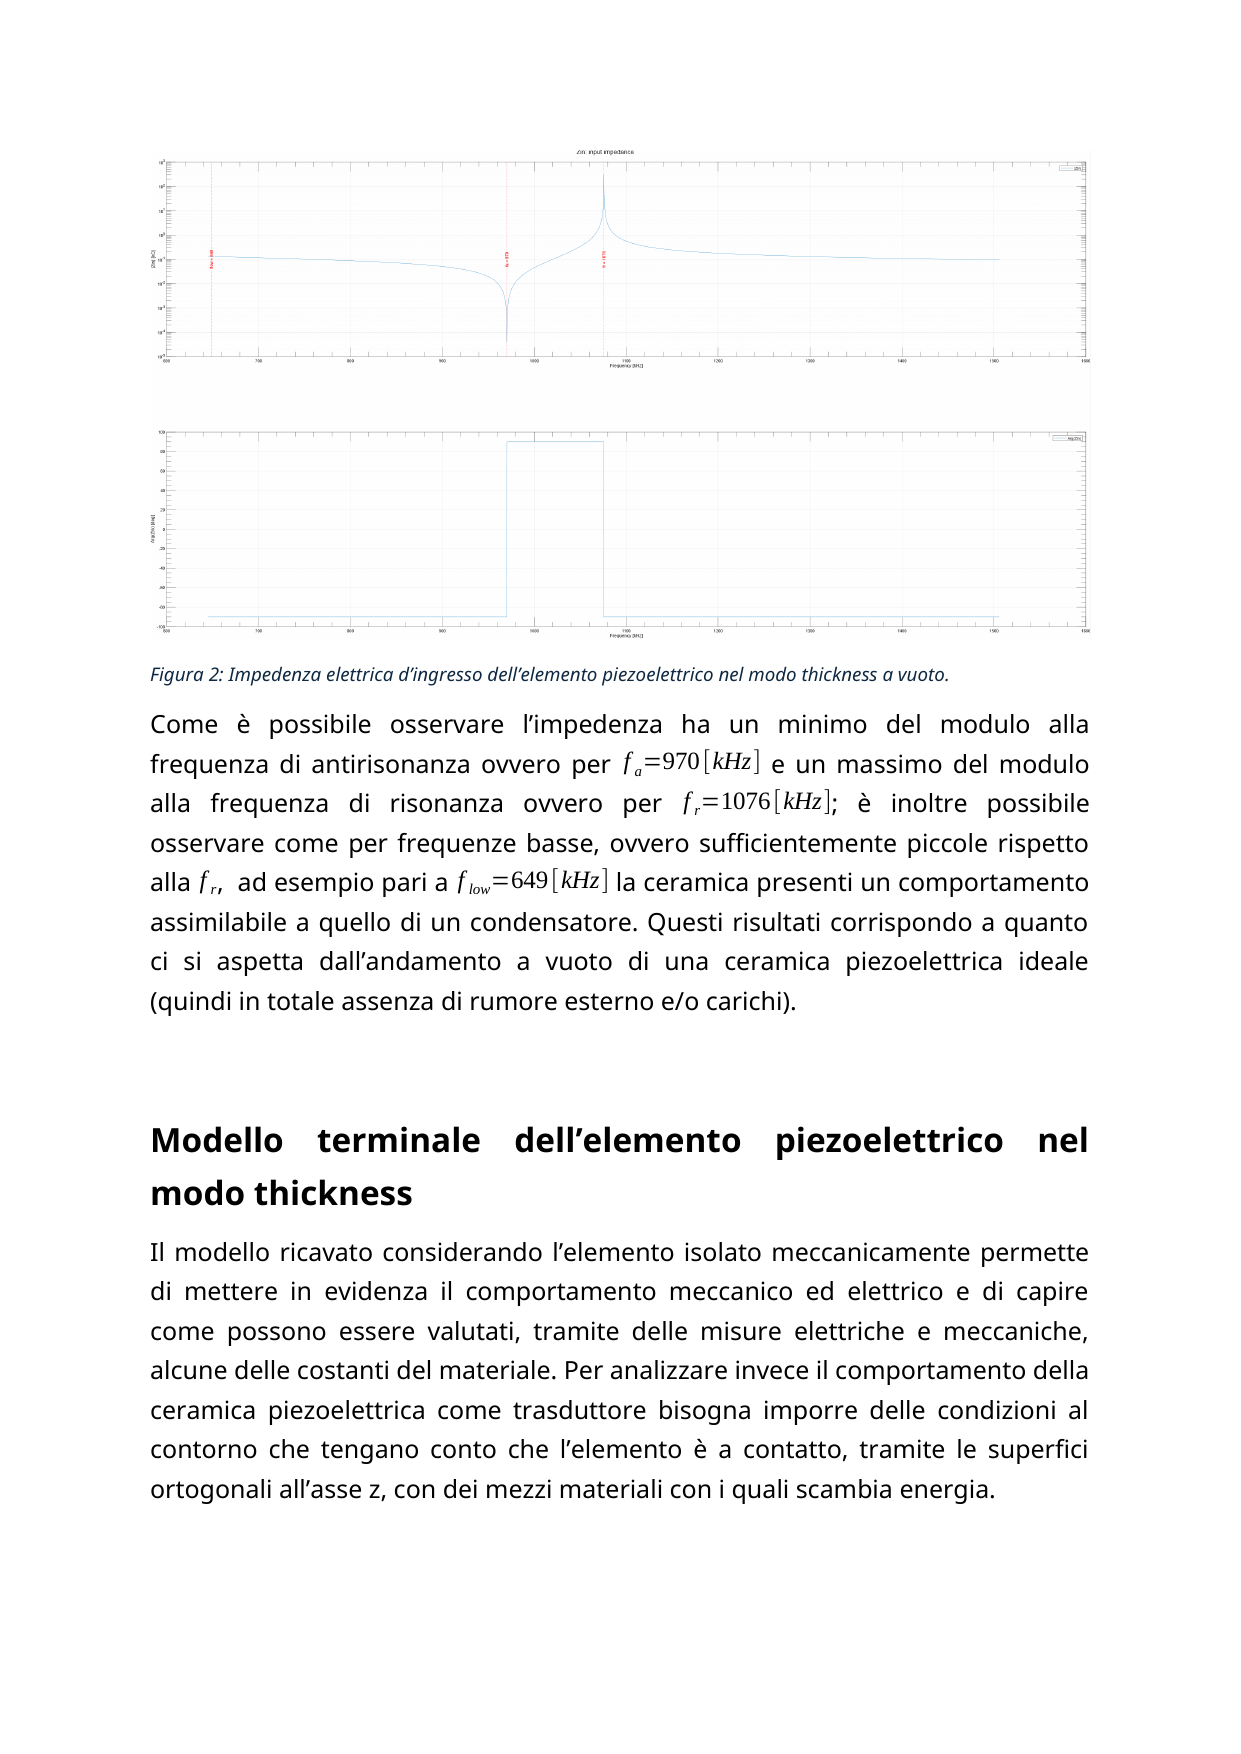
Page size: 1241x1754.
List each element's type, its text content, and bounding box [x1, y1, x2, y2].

text Come è possibile osservare l’impedenza ha un minimo del modulo alla frequenza di antirisonanza ovvero per e un massimo del modulo alla frequenza di risonanza ovvero per ; è inoltre possibile osservare come per frequenze basse, ovvero sufficientemente piccole rispetto alla , ad esempio pari a la ceramica presenti un comportamento assimilabile a quello di un condensatore. Questi risultati corrispondo a quanto ci si aspetta dall’andamento a vuoto di una ceramica piezoelettrica ideale (quindi in totale assenza di rumore esterno e/o carichi). [150, 707, 1090, 1018]
subtitle Modello terminale dell’elemento piezoelettrico nel modo thickness [150, 1117, 1090, 1215]
text Il modello ricavato considerando l’elemento isolato meccanicamente permette di mettere in evidenza il comportamento meccanico ed elettrico e di capire come possono essere valutati, tramite delle misure elettriche e meccaniche, alcune delle costanti del materiale. Per analizzare invece il comportamento della ceramica piezoelettrica come trasduttore bisogna imporre delle condizioni al contorno che tengano conto che l’elemento è a contatto, tramite le superfici ortogonali all’asse z, con dei mezzi materiali con i quali scambia energia. [150, 1234, 1090, 1505]
picture [150, 150, 1091, 639]
